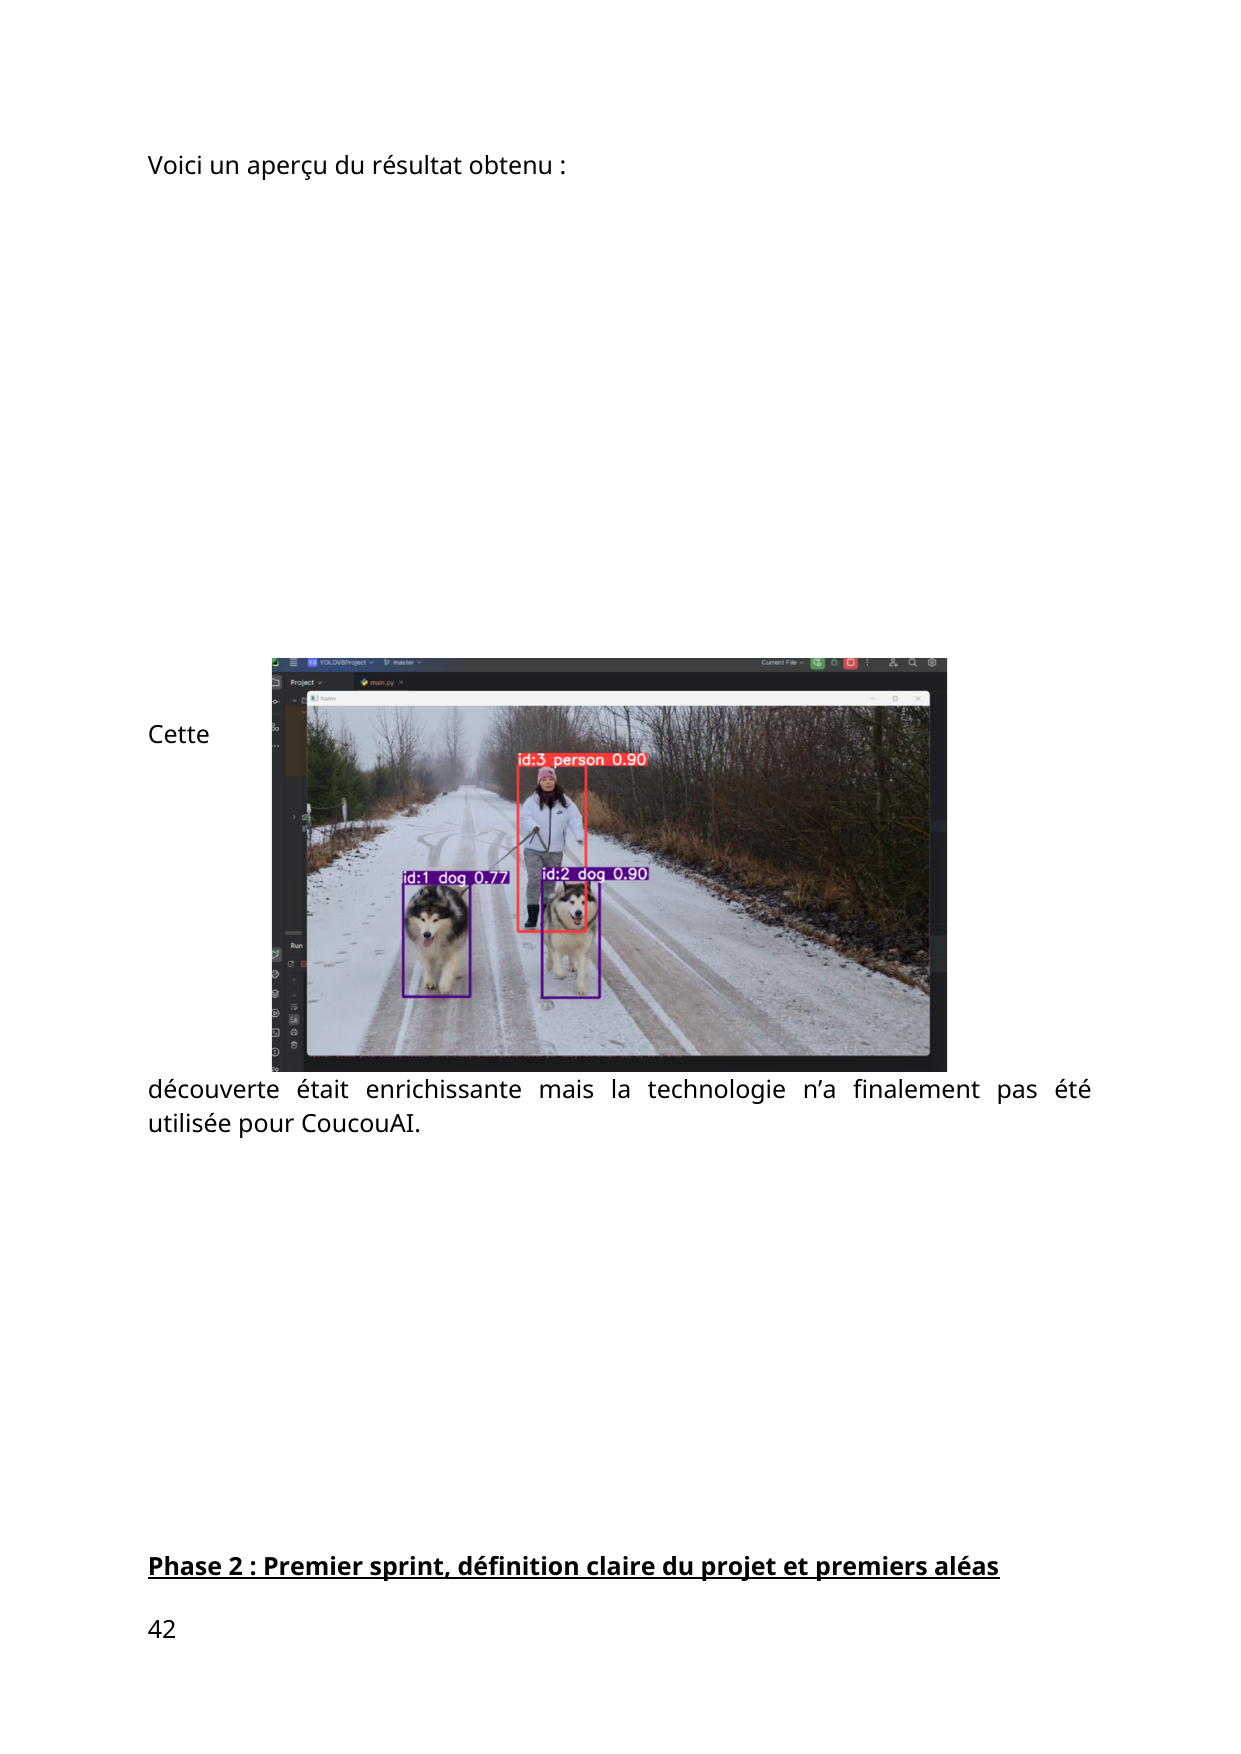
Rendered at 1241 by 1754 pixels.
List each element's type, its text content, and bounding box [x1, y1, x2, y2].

text Phase 2 : Premier sprint, définition claire du projet et premiers aléas [148, 1548, 1093, 1582]
text Voici un aperçu du résultat obtenu : [148, 148, 1093, 182]
picture [271, 658, 948, 1072]
